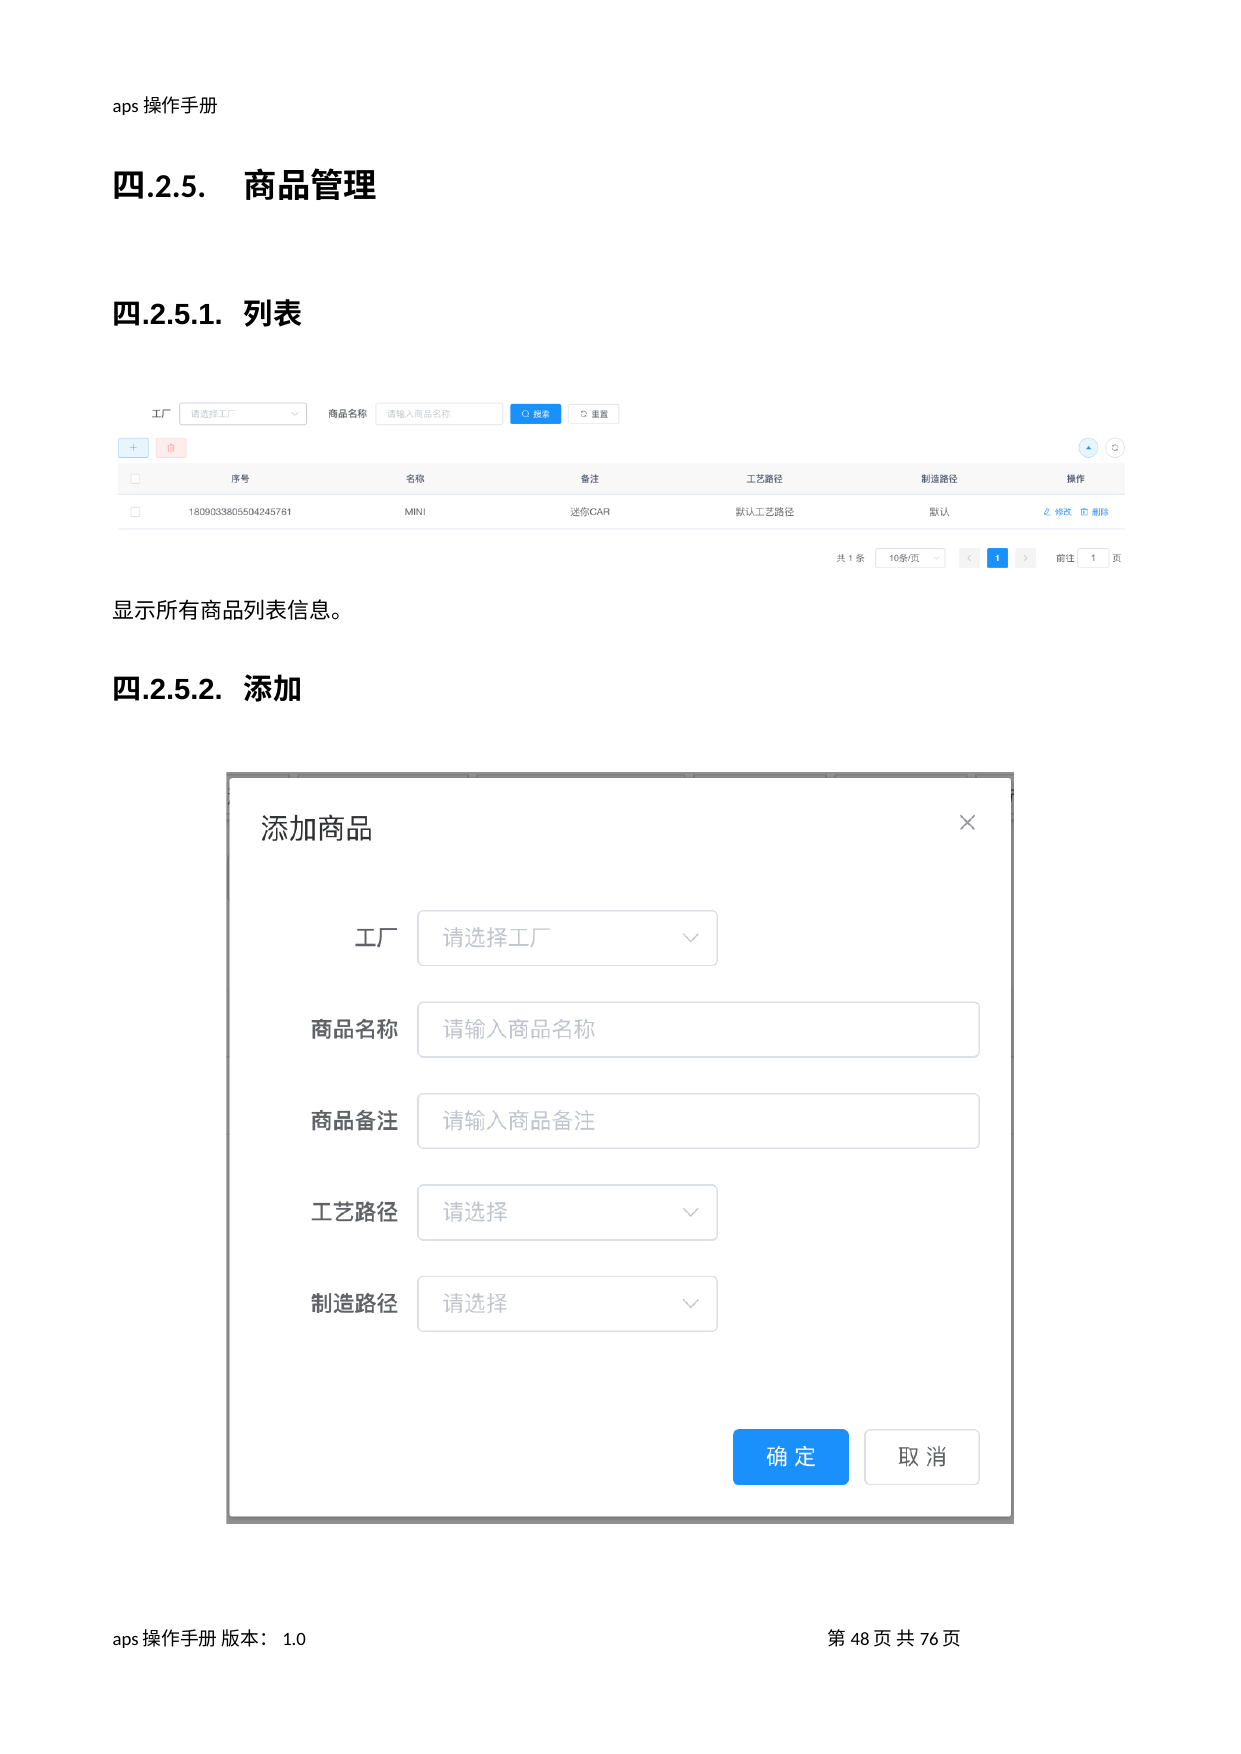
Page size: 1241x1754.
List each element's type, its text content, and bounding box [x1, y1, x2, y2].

subtitle 添加 [112, 654, 1128, 719]
picture [226, 772, 1014, 1524]
picture [112, 397, 1128, 576]
text 显示所有商品列表信息。 [112, 592, 1128, 625]
subtitle 商品管理 [112, 150, 1128, 215]
subtitle 列表 [112, 279, 1128, 344]
